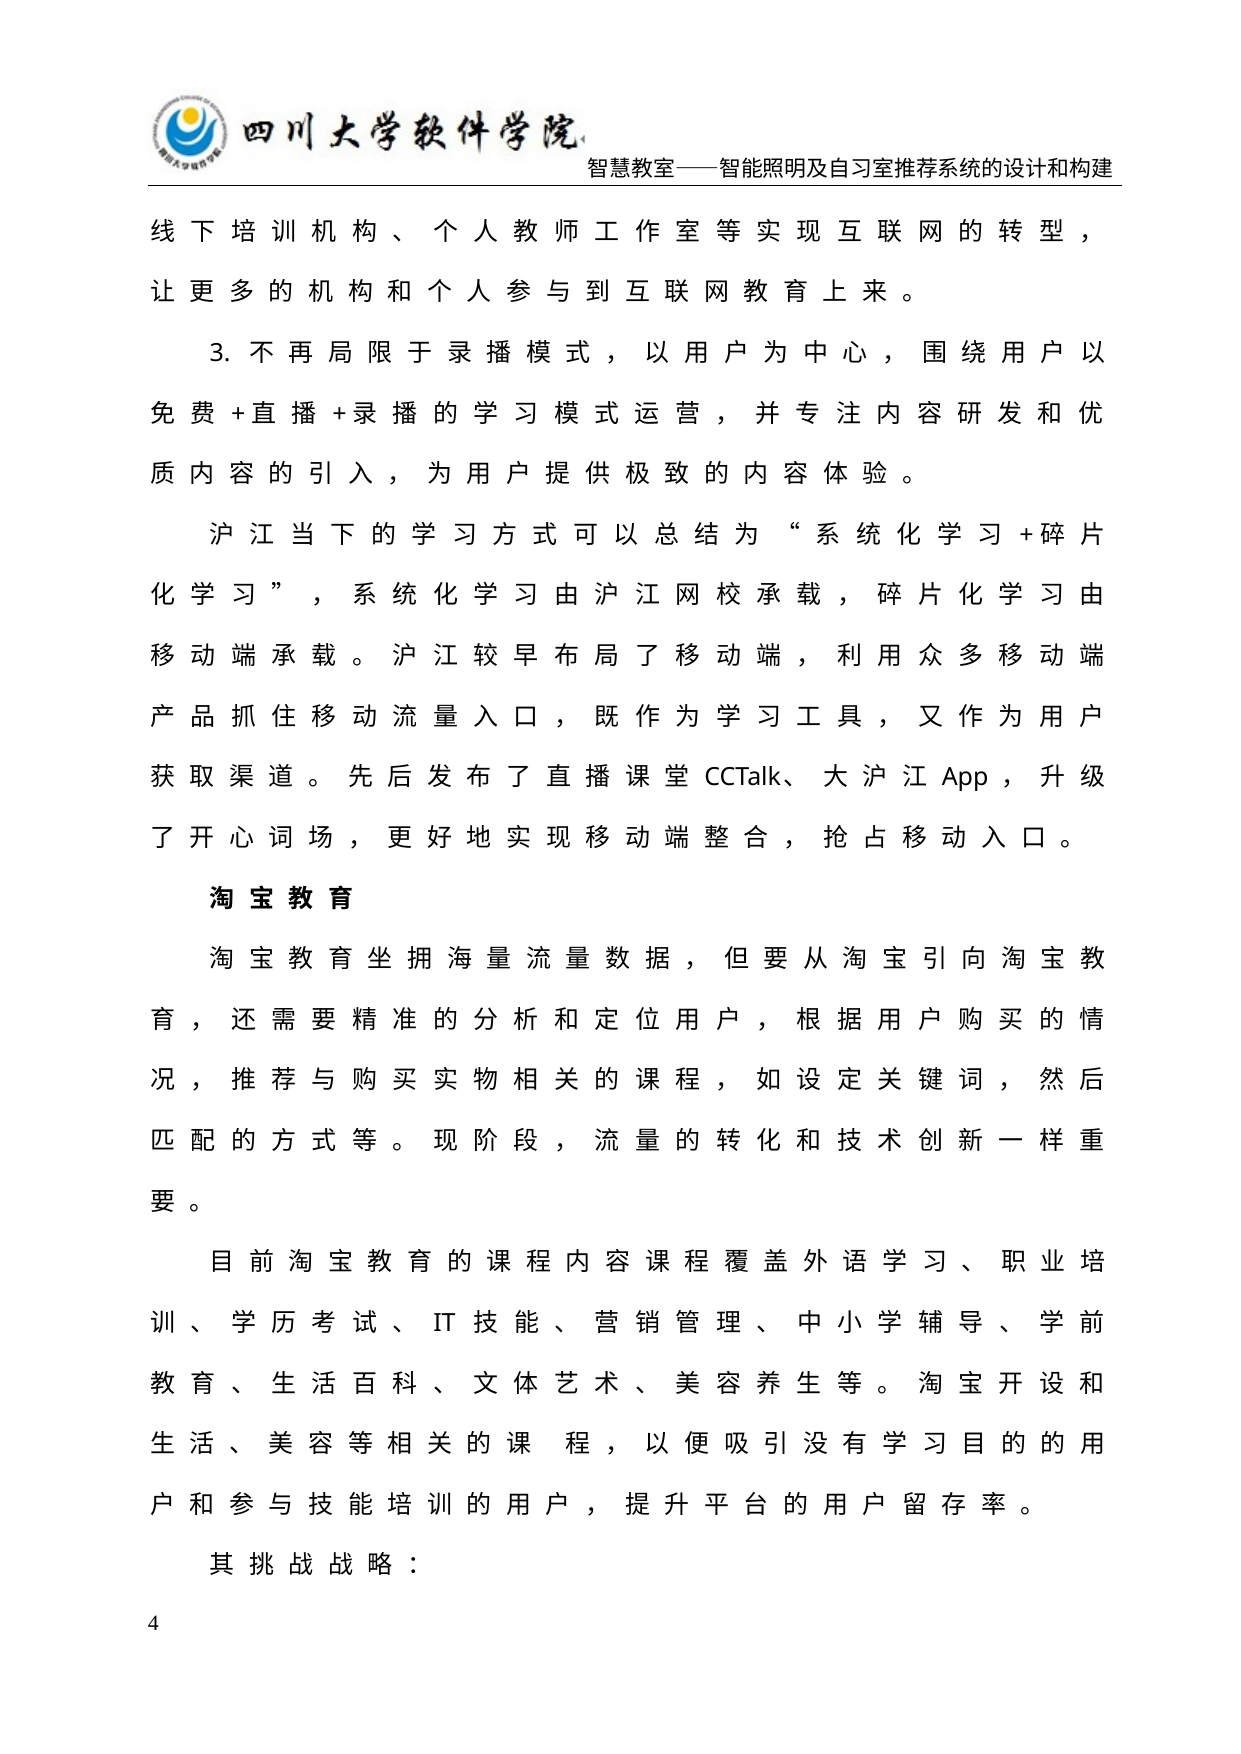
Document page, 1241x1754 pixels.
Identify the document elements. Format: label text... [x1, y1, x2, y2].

picture [147, 88, 588, 177]
text 3.不再局限于录播模式，以用户为中心，围绕用户以免费+直播+录播的学习模式运营，并专注内容研发和优质内容的引入，为用户提供极致的内容体验。 [150, 320, 1120, 502]
text 沪江当下的学习方式可以总结为“系统化学习+碎片化学习”，系统化学习由沪江网校承载，碎片化学习由移动端承载。沪江较早布局了移动端，利用众多移动端产品抓住移动流量入口，既作为学习工具，又作为用户获取渠道。先后发布了直播课堂CCTalk、大沪江App，升级了开心词场，更好地实现移动端整合，抢占移动入口。 [150, 502, 1120, 866]
text 2.从2012年开始，沪江成立了开放互动教学平台CC课堂，通过多屏直播教学工具 CCTalk，为老师和机构提供便捷的教学方式，为学员带来轻松有趣的实时互动，帮助线下培训机构、个人教师工作室等实现互联网的转型，让更多的机构和个人参与到互联网教育上来。 [150, 199, 1120, 320]
text 目前淘宝教育的课程内容课程覆盖外语学习、职业培训、学历考试、IT技能、营销管理、中小学辅导、学前教育、生活百科、文体艺术、美容养生等。淘宝开设和生活、美容等相关的课 程，以便吸引没有学习目的的用户和参与技能培训的用户，提升平台的用户留存率。 [150, 1230, 1120, 1533]
text 淘宝教育坐拥海量流量数据，但要从淘宝引向淘宝教育，还需要精准的分析和定位用户，根据用户购买的情况，推荐与购买实物相关的课程，如设定关键词，然后匹配的方式等。现阶段，流量的转化和技术创新一样重要。 [150, 927, 1120, 1230]
text 淘宝教育 [150, 866, 1120, 927]
text 其挑战战略： [150, 1533, 1120, 1593]
